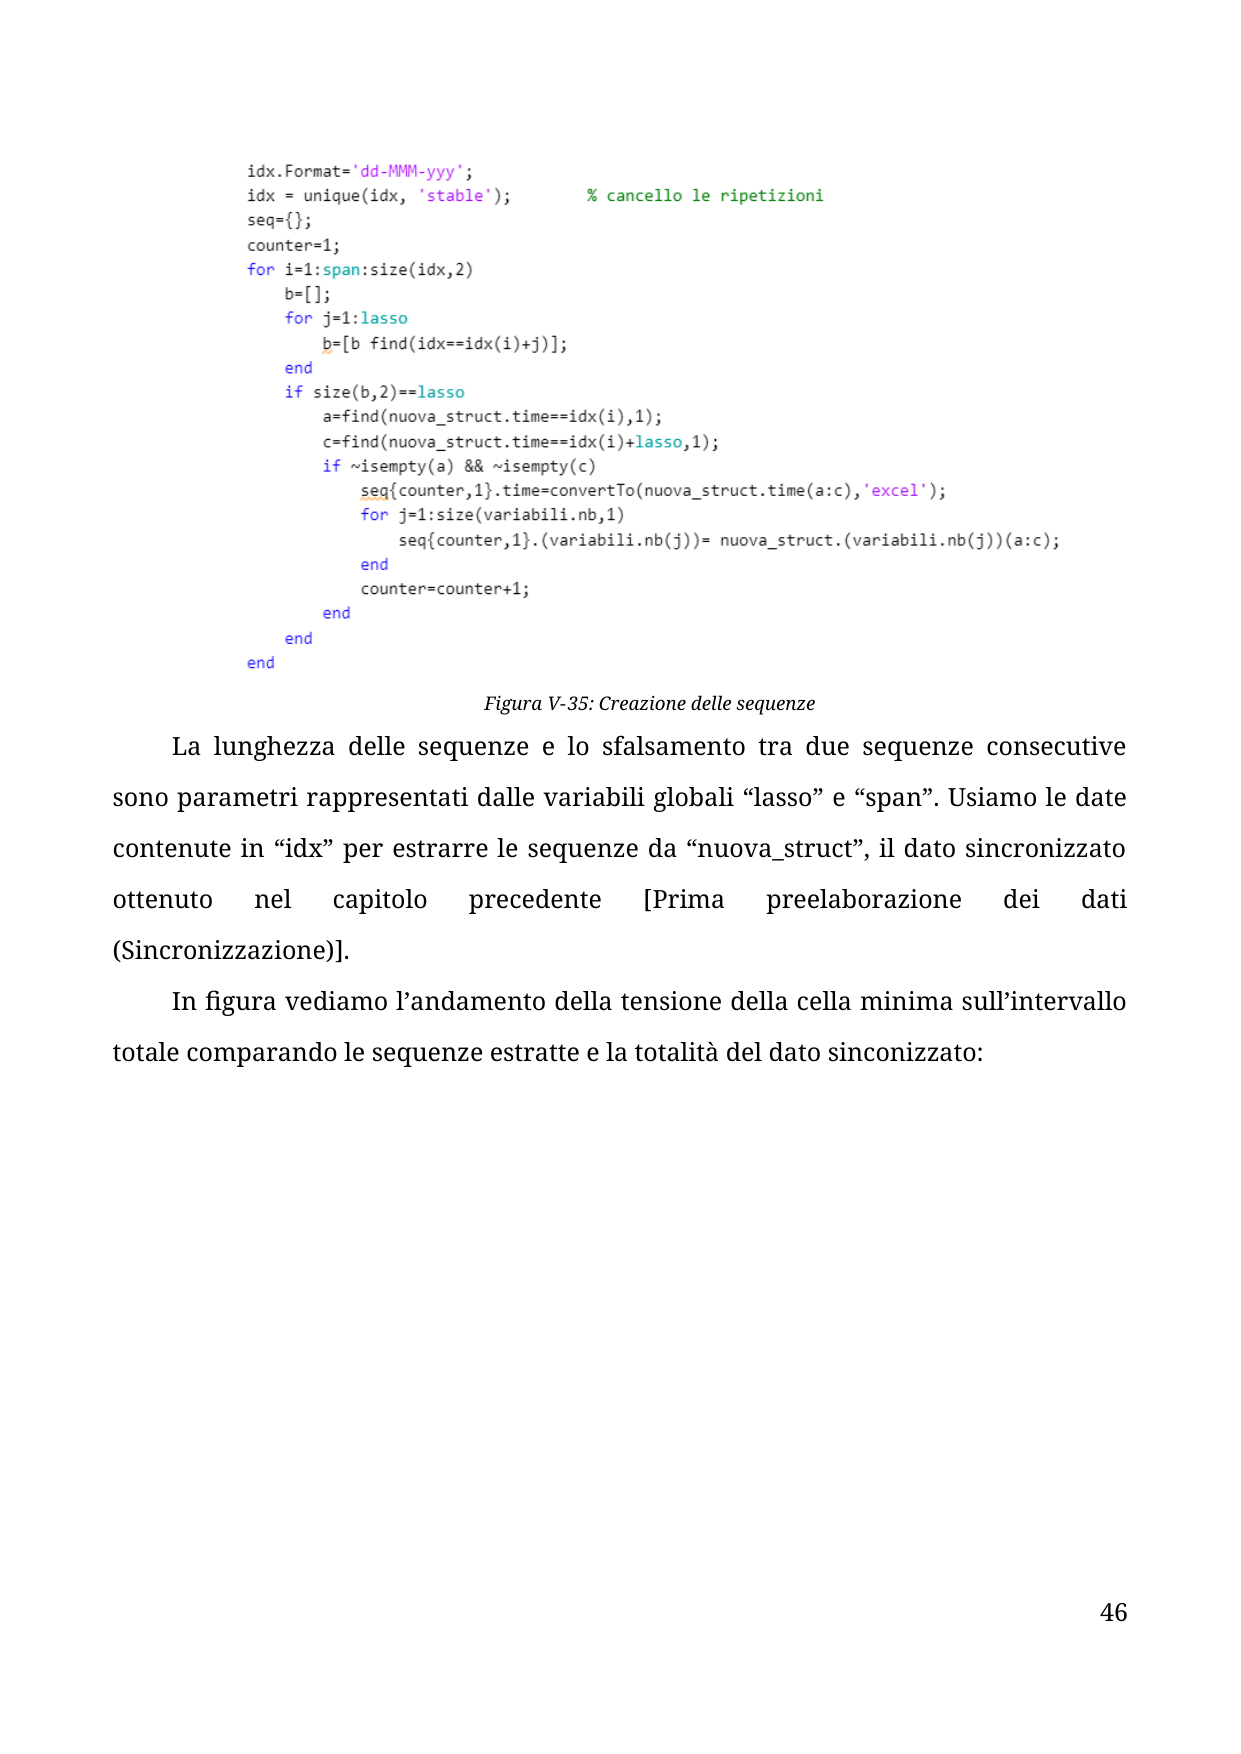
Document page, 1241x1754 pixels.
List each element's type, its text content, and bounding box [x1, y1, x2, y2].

text In figura vediamo l’andamento della tensione della cella minima sull’intervallo totale comparando le sequenze estratte e la totalità del dato sinconizzato: [112, 983, 1128, 1068]
text La lunghezza delle sequenze e lo sfalsamento tra due sequenze consecutive sono parametri rappresentati dalle variabili globali “lasso” e “span”. Usiamo le date contenute in “idx” per estrarre le sequenze da “nuova_struct”, il dato sincronizzato ottenuto nel capitolo precedente [Prima preelaborazione dei dati (Sincronizzazione)]. [112, 728, 1128, 966]
picture [236, 150, 1063, 678]
